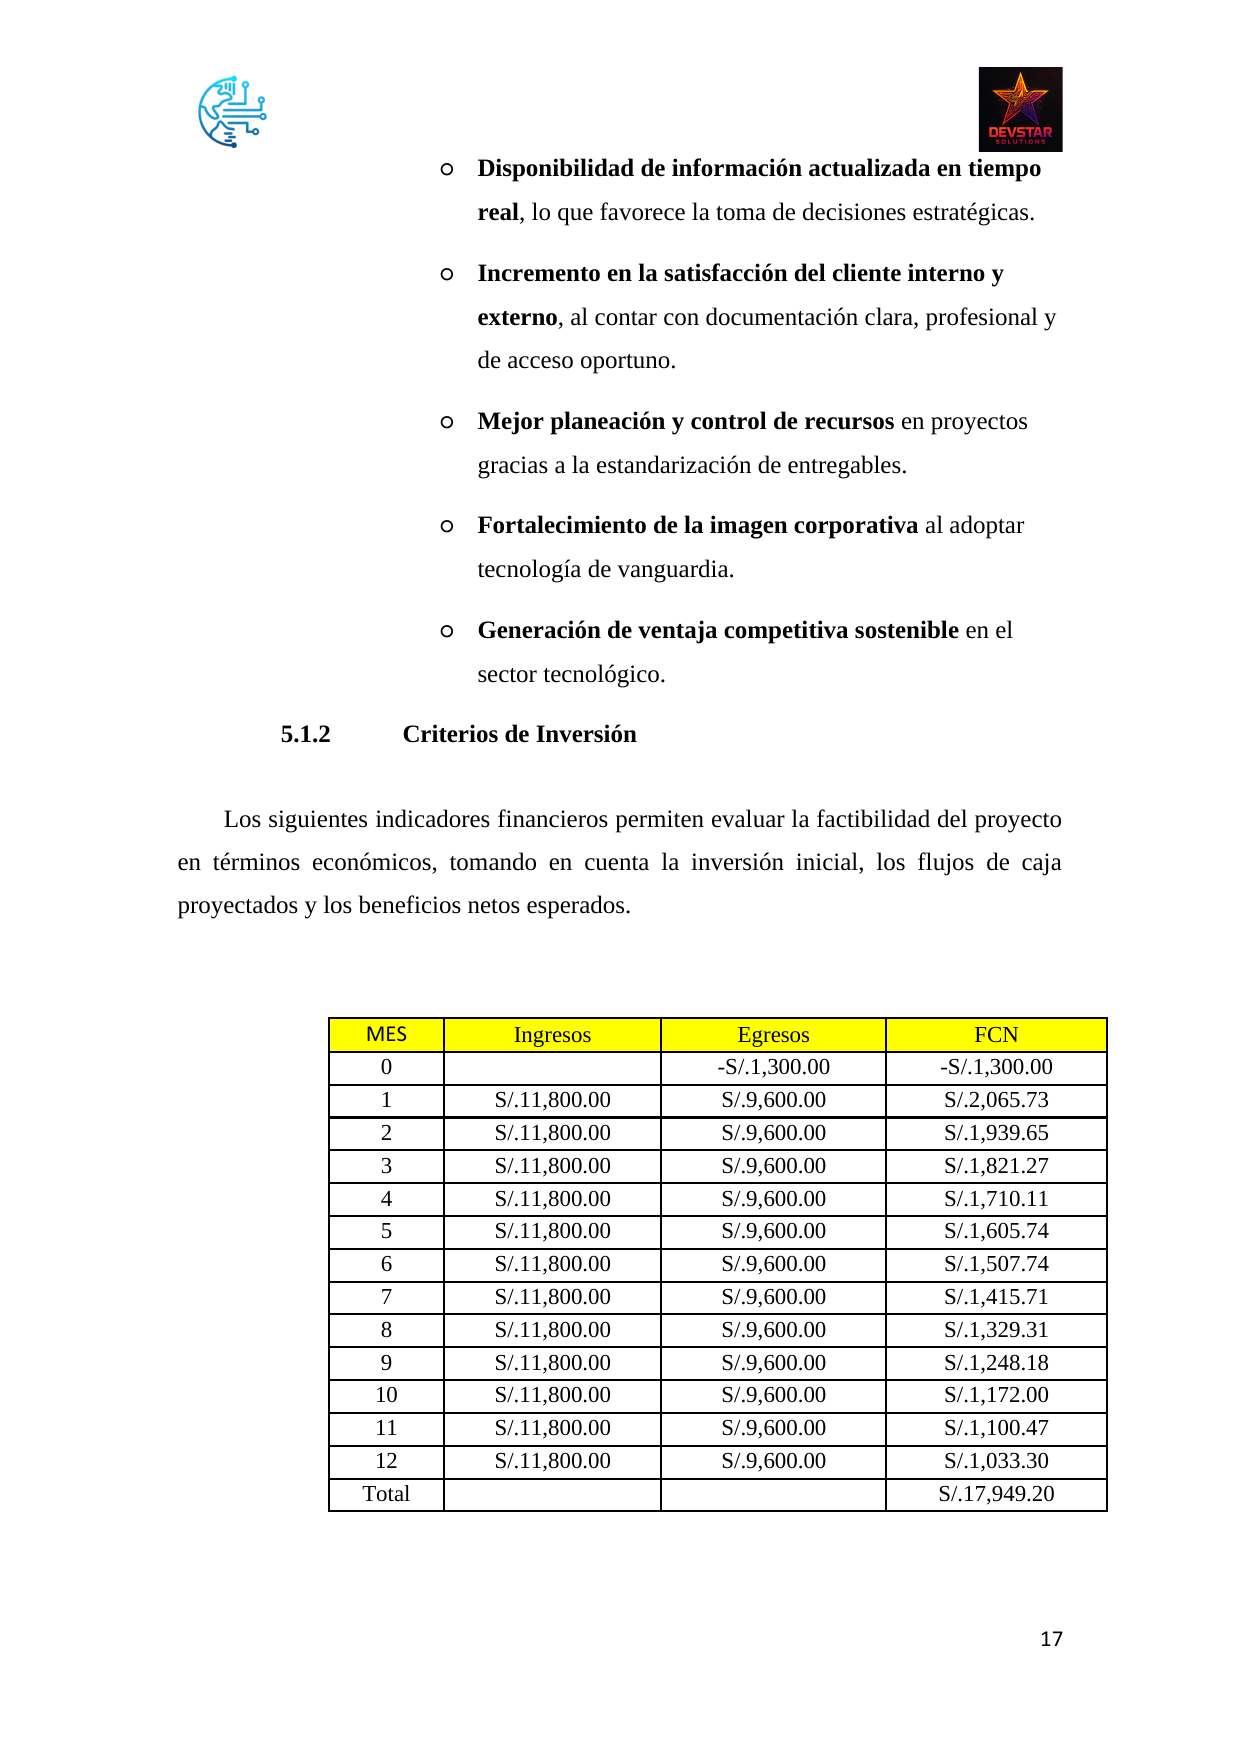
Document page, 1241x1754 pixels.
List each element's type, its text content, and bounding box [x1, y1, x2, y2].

picture [978, 67, 1063, 152]
list Generación de ventaja competitiva sostenible en el sector tecnológico. [440, 614, 1063, 688]
list Mejor planeación y control de recursos en proyectos gracias a la estandarización de entregables. [440, 405, 1063, 478]
picture [177, 73, 287, 153]
text Los siguientes indicadores financieros permiten evaluar la factibilidad del proyecto en términos económicos, tomando en cuenta la inversión inicial, los flujos de caja proyectados y los beneficios netos esperados. [177, 804, 1063, 919]
list Disponibilidad de información actualizada en tiempo real, lo que favorece la toma de decisiones estratégicas. [440, 152, 1063, 226]
list Fortalecimiento de la imagen corporativa al adoptar tecnología de vanguardia. [440, 509, 1063, 583]
list Incremento en la satisfacción del cliente interno y externo, al contar con documentación clara, profesional y de acceso oportuno. [440, 257, 1063, 374]
subtitle Criterios de Inversión [281, 719, 1063, 748]
